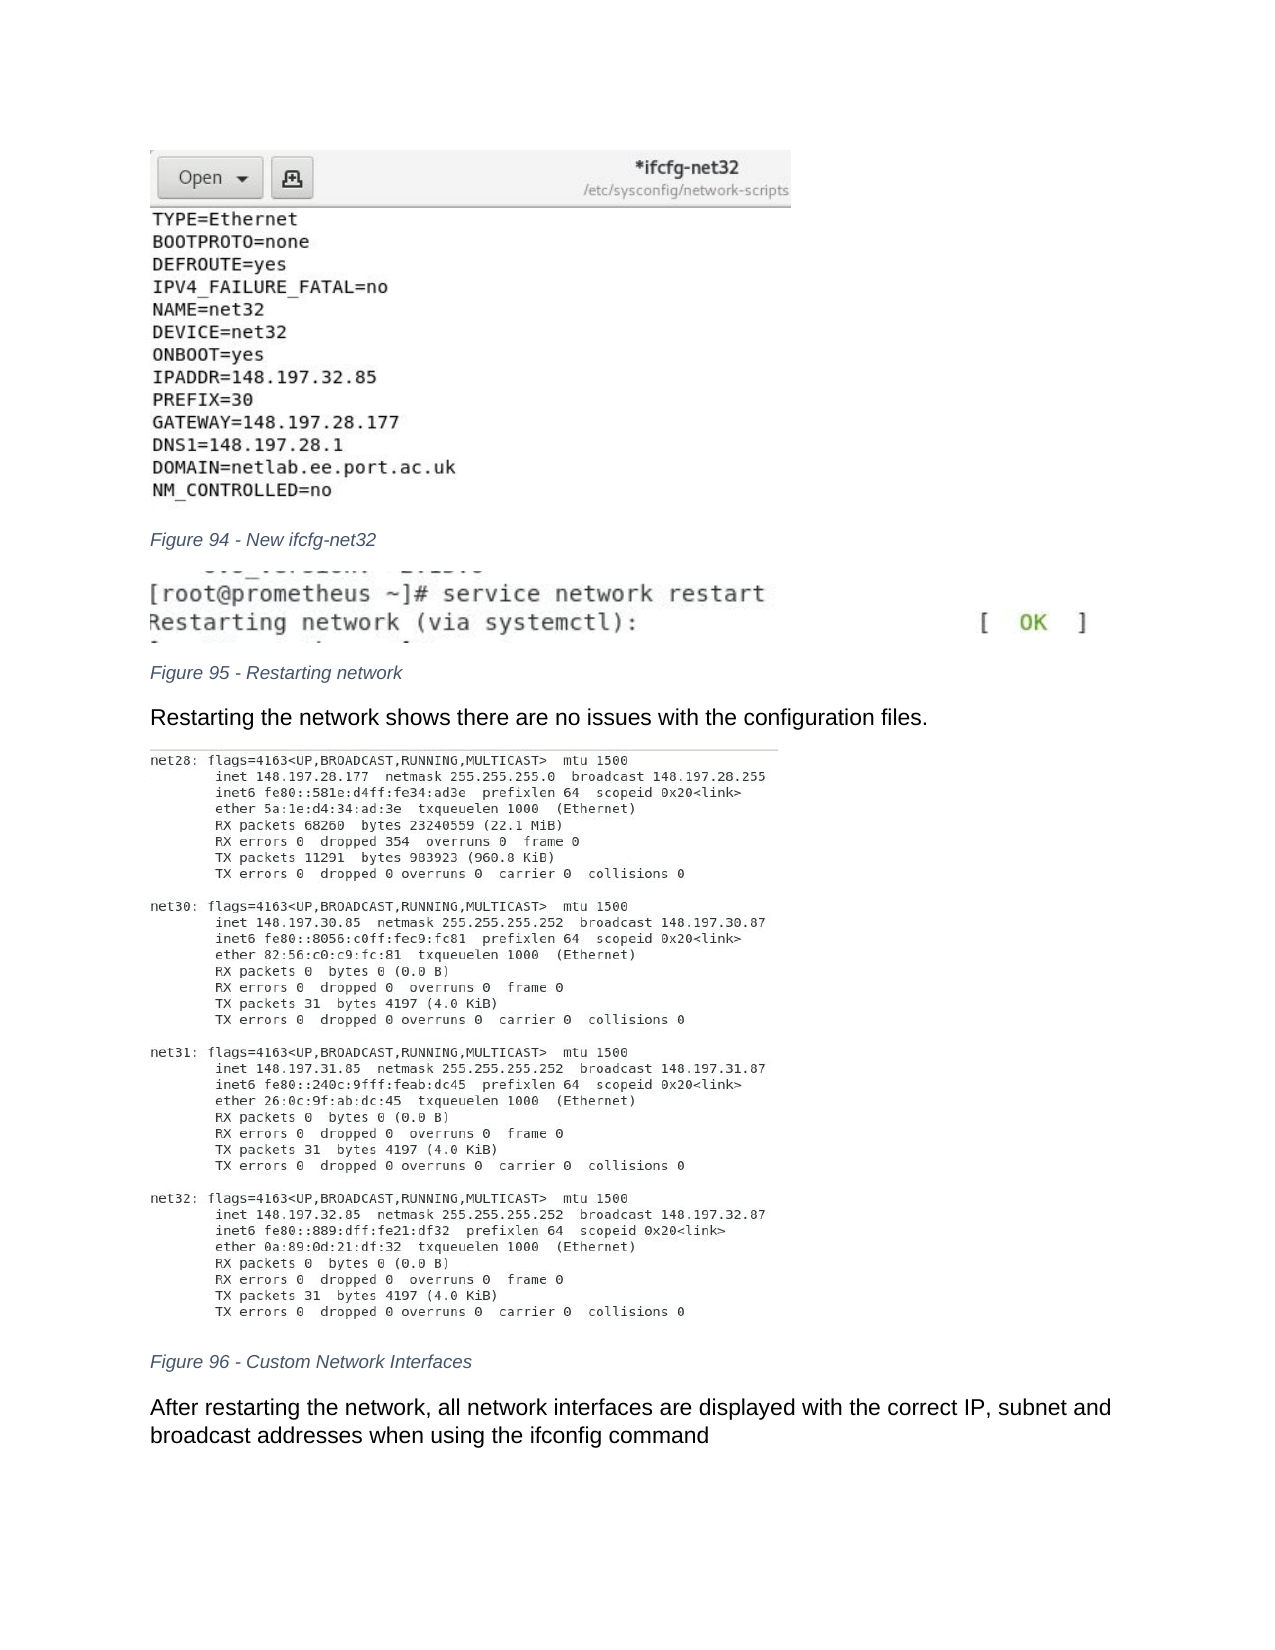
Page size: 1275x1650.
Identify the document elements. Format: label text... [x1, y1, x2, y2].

picture [150, 150, 791, 510]
text Figure 95 - Restarting network [150, 662, 1125, 683]
text After restarting the network, all network interfaces are displayed with the correct IP, subnet and broadcast addresses when using the ifconfig command [150, 1393, 1125, 1448]
picture [150, 571, 1100, 643]
text Figure 94 - New ifcfg-net32 [150, 528, 1125, 550]
text Figure 96 - Custom Network Interfaces [150, 1351, 1125, 1373]
picture [150, 749, 779, 1333]
text Restarting the network shows there are no issues with the configuration files. [150, 704, 1125, 730]
